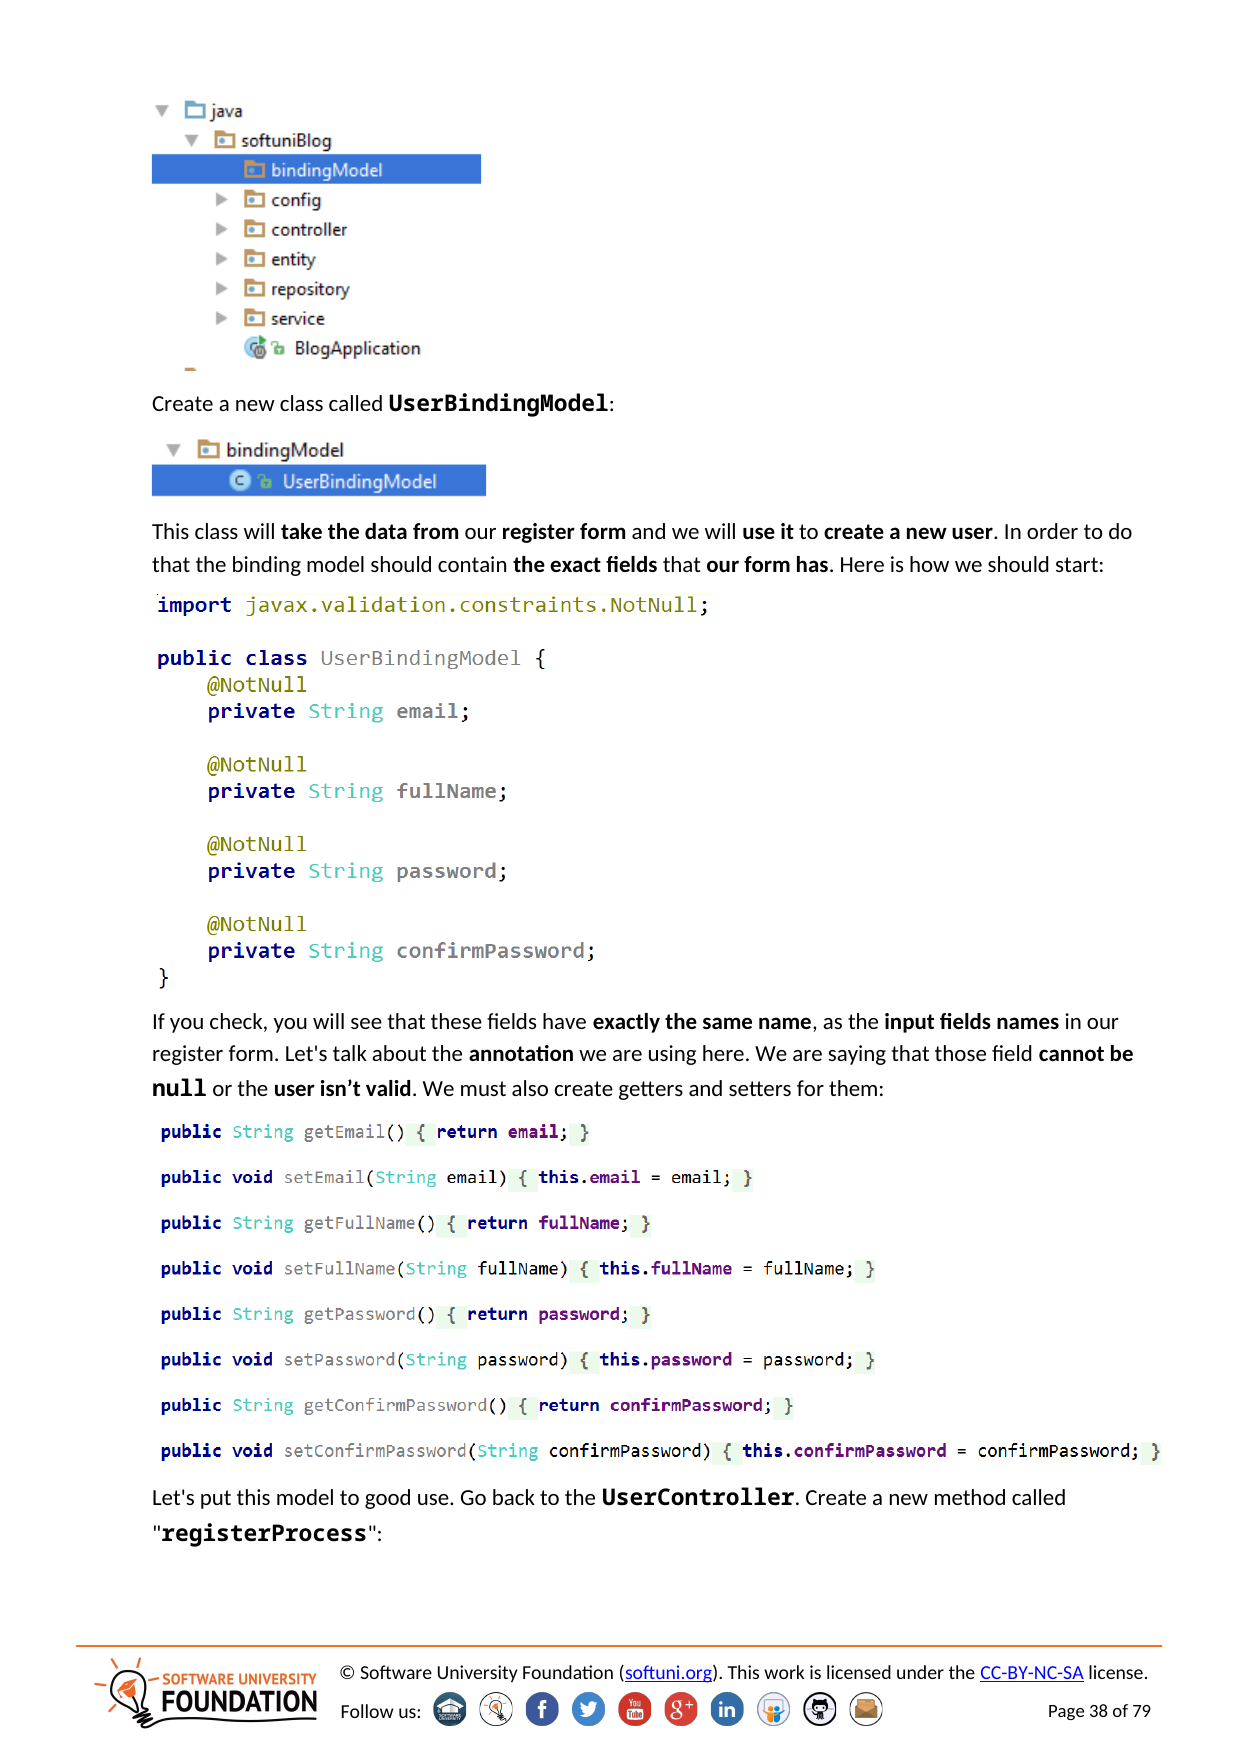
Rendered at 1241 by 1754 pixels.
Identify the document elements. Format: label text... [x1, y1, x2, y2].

text If you check, you will see that these fields have exactly the same name, as the input fields names in our register form. Let's talk about the annotation we are using here. We are saying that those field cannot be null or the user isn’t valid. We must also create getters and setters for them: [152, 1007, 1163, 1103]
picture [151, 594, 716, 991]
picture [757, 1692, 790, 1726]
picture [151, 435, 487, 501]
picture [525, 1692, 559, 1726]
text Let's put this model to good use. Go back to the UserController. Create a new method called "registerProcess": [152, 1481, 1163, 1548]
picture [93, 1656, 317, 1729]
picture [618, 1692, 652, 1726]
text This class will take the data from our register form and we will use it to create a new user. In order to do that the binding model should contain the exact fields that our form has. Here is how we should start: [152, 517, 1163, 578]
picture [479, 1692, 513, 1726]
picture [151, 1120, 1162, 1465]
picture [849, 1692, 883, 1726]
picture [151, 95, 482, 371]
picture [710, 1692, 744, 1726]
picture [664, 1692, 698, 1726]
picture [803, 1692, 837, 1726]
picture [433, 1692, 467, 1726]
picture [572, 1692, 605, 1726]
text Create a new class called UserBindingModel: [152, 387, 1163, 418]
